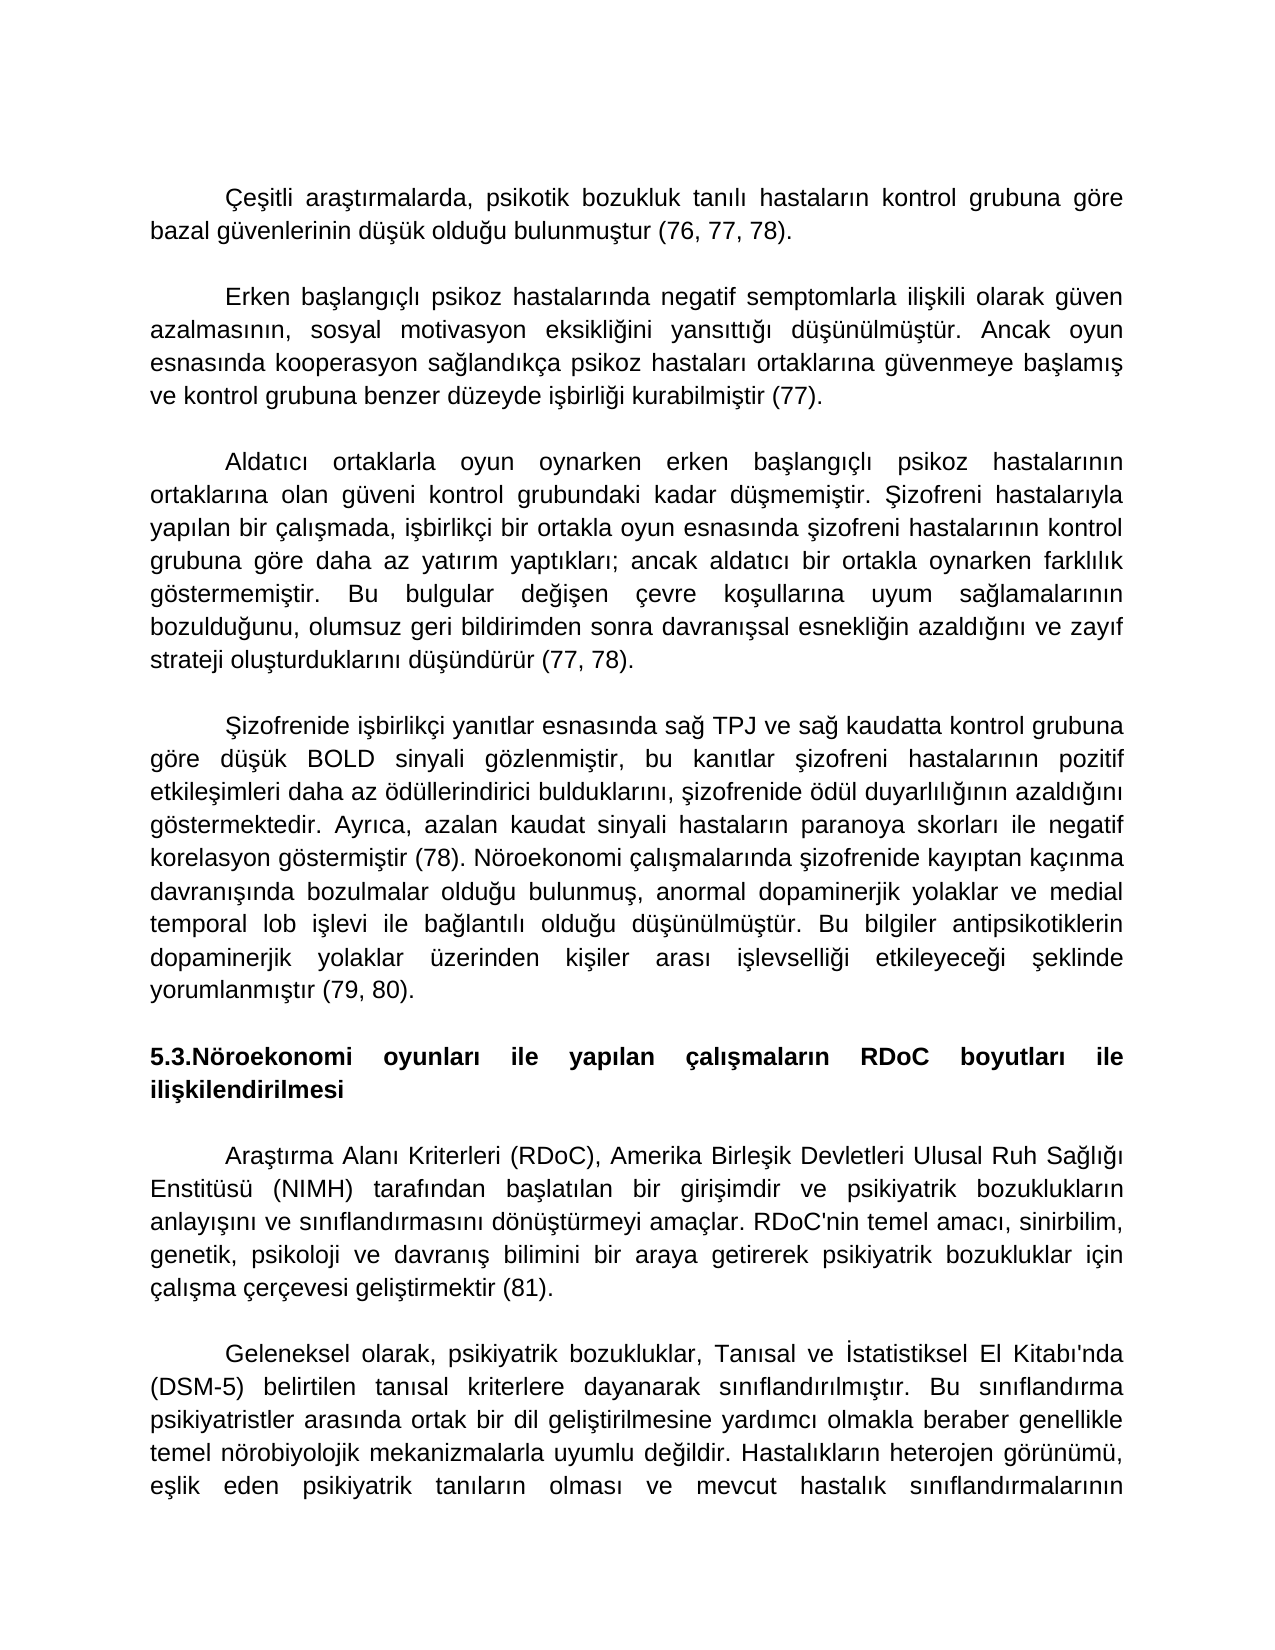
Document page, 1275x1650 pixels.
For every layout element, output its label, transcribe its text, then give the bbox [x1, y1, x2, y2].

text Aldatıcı ortaklarla oyun oynarken erken başlangıçlı psikoz hastalarının ortaklarına olan güveni kontrol grubundaki kadar düşmemiştir. Şizofreni hastalarıyla yapılan bir çalışmada, işbirlikçi bir ortakla oyun esnasında şizofreni hastalarının kontrol grubuna göre daha az yatırım yaptıkları; ancak aldatıcı bir ortakla oynarken farklılık göstermemiştir. Bu bulgular değişen çevre koşullarına uyum sağlamalarının bozulduğunu, olumsuz geri bildirimden sonra davranışsal esnekliğin azaldığını ve zayıf strateji oluşturduklarını düşündürür (77, 78). [150, 447, 1125, 674]
text Çeşitli araştırmalarda, psikotik bozukluk tanılı hastaların kontrol grubuna göre bazal güvenlerinin düşük olduğu bulunmuştur (76, 77, 78). [150, 183, 1125, 245]
text Araştırma Alanı Kriterleri (RDoC), Amerika Birleşik Devletleri Ulusal Ruh Sağlığı Enstitüsü (NIMH) tarafından başlatılan bir girişimdir ve psikiyatrik bozuklukların anlayışını ve sınıflandırmasını dönüştürmeyi amaçlar. RDoC'nin temel amacı, sinirbilim, genetik, psikoloji ve davranış bilimini bir araya getirerek psikiyatrik bozukluklar için çalışma çerçevesi geliştirmektir (81). [150, 1141, 1125, 1301]
text 5.3.Nöroekonomi oyunları ile yapılan çalışmaların RDoC boyutları ile ilişkilendirilmesi [150, 1042, 1125, 1103]
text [150, 1339, 1125, 1499]
text Erken başlangıçlı psikoz hastalarında negatif semptomlarla ilişkili olarak güven azalmasının, sosyal motivasyon eksikliğini yansıttığı düşünülmüştür. Ancak oyun esnasında kooperasyon sağlandıkça psikoz hastaları ortaklarına güvenmeye başlamış ve kontrol grubuna benzer düzeyde işbirliği kurabilmiştir (77). [150, 282, 1125, 410]
text Şizofrenide işbirlikçi yanıtlar esnasında sağ TPJ ve sağ kaudatta kontrol grubuna göre düşük BOLD sinyali gözlenmiştir, bu kanıtlar şizofreni hastalarının pozitif etkileşimleri daha az ödüllerindirici bulduklarını, şizofrenide ödül duyarlılığının azaldığını göstermektedir. Ayrıca, azalan kaudat sinyali hastaların paranoya skorları ile negatif korelasyon göstermiştir (78). Nöroekonomi çalışmalarında şizofrenide kayıptan kaçınma davranışında bozulmalar olduğu bulunmuş, anormal dopaminerjik yolaklar ve medial temporal lob işlevi ile bağlantılı olduğu düşünülmüştür. Bu bilgiler antipsikotiklerin dopaminerjik yolaklar üzerinden kişiler arası işlevselliği etkileyeceği şeklinde yorumlanmıştır (79, 80). [150, 711, 1125, 1004]
